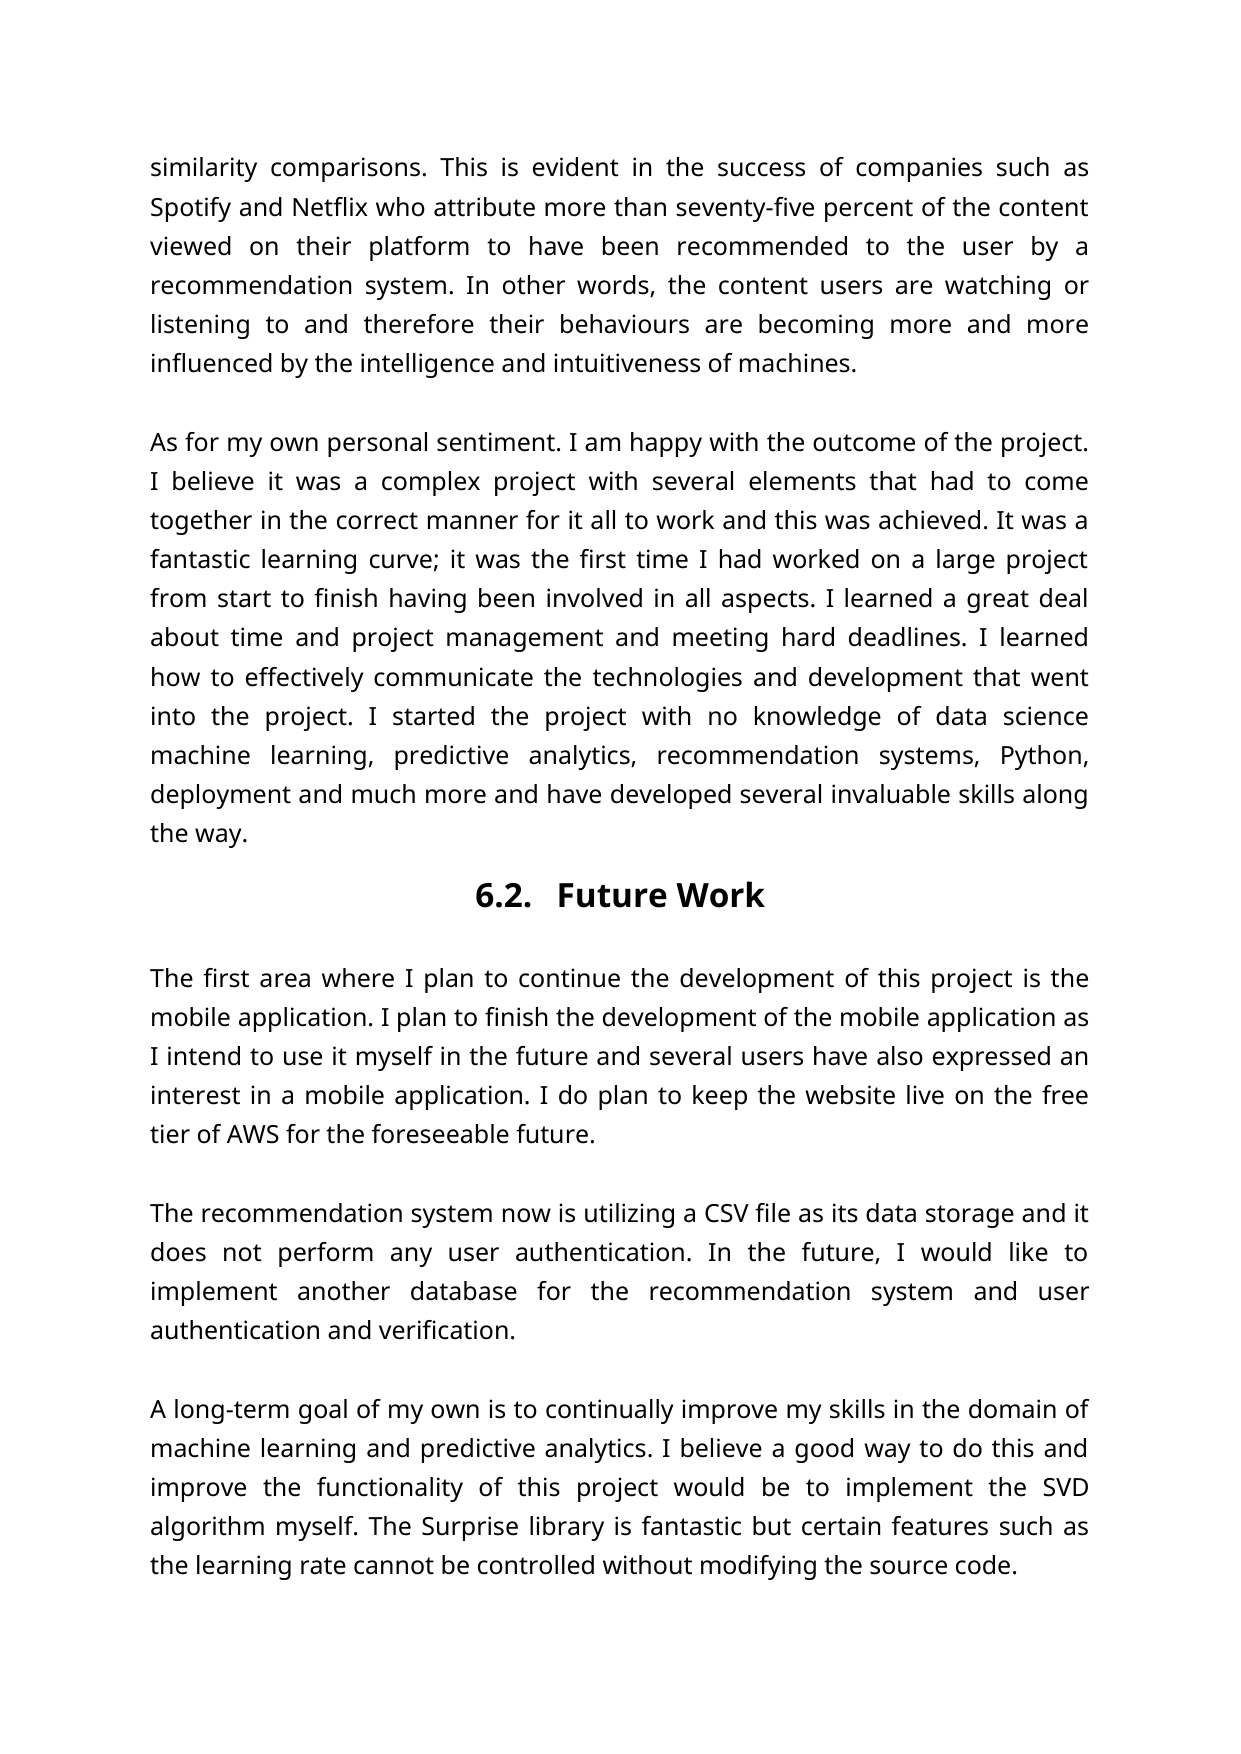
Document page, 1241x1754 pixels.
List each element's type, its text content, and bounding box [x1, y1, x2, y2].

text The recommendation system now is utilizing a CSV file as its data storage and it does not perform any user authentication. In the future, I would like to implement another database for the recommendation system and user authentication and verification. [150, 1195, 1090, 1347]
text As for my own personal sentiment. I am happy with the outcome of the project. I believe it was a complex project with several elements that had to come together in the correct manner for it all to work and this was achieved. It was a fantastic learning curve; it was the first time I had worked on a large project from start to finish having been involved in all aspects. I learned a great deal about time and project management and meeting hard deadlines. I learned how to effectively communicate the technologies and development that went into the project. I started the project with no knowledge of data science machine learning, predictive analytics, recommendation systems, Python, deployment and much more and have developed several invaluable skills along the way. [150, 424, 1090, 850]
subtitle Future Work [150, 872, 1090, 917]
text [150, 150, 1090, 380]
text The first area where I plan to continue the development of this project is the mobile application. I plan to finish the development of the mobile application as I intend to use it myself in the future and several users have also expressed an interest in a mobile application. I do plan to keep the website live on the free tier of AWS for the foreseeable future. [150, 960, 1090, 1151]
text A long-term goal of my own is to continually improve my skills in the domain of machine learning and predictive analytics. I believe a good way to do this and improve the functionality of this project would be to implement the SVD algorithm myself. The Surprise library is fantastic but certain features such as the learning rate cannot be controlled without modifying the source code. [150, 1391, 1090, 1582]
